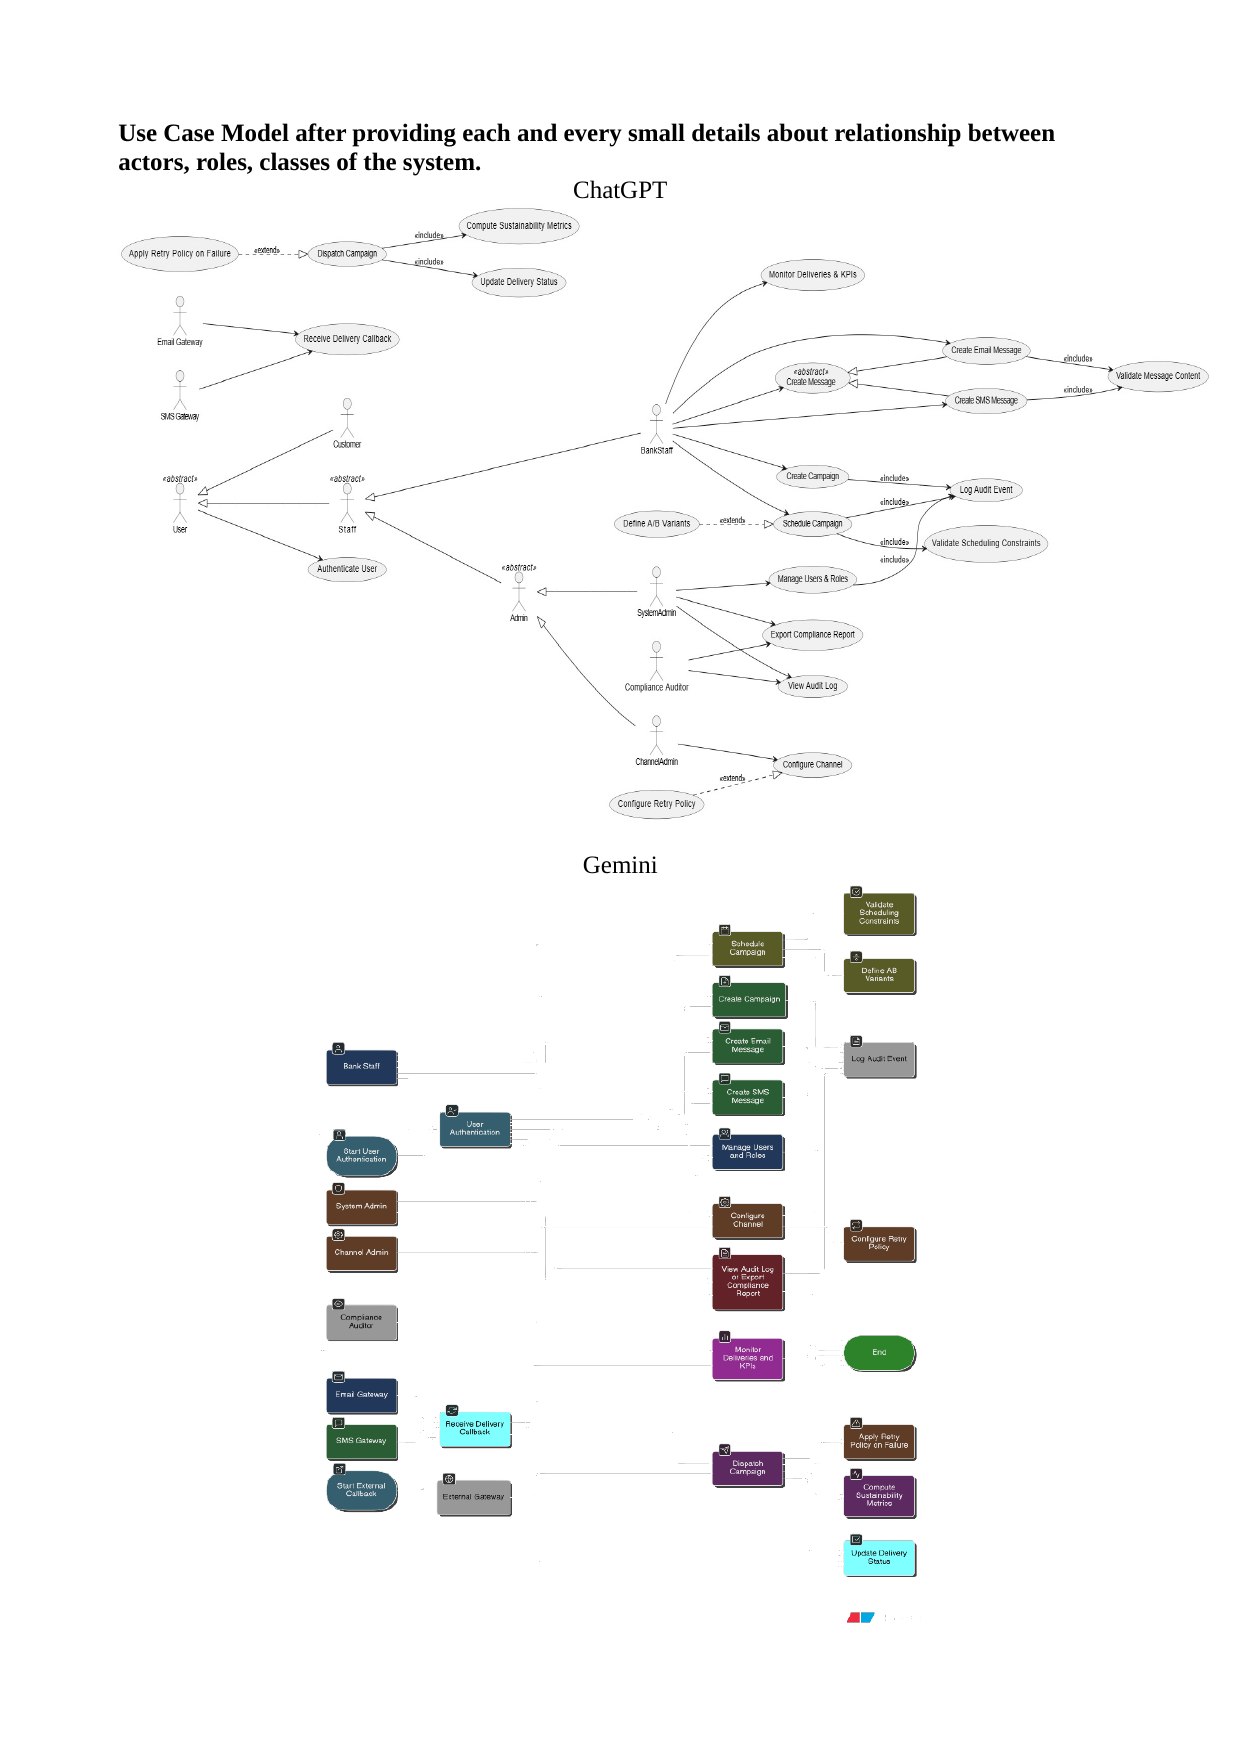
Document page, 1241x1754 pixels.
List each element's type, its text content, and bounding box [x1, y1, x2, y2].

text Gemini [118, 850, 1122, 879]
picture [262, 878, 978, 1633]
text Use Case Model after providing each and every small details about relationship between actors, roles, classes of the system. [118, 118, 1122, 176]
text ChatGPT [118, 176, 1122, 204]
picture [118, 204, 1211, 822]
